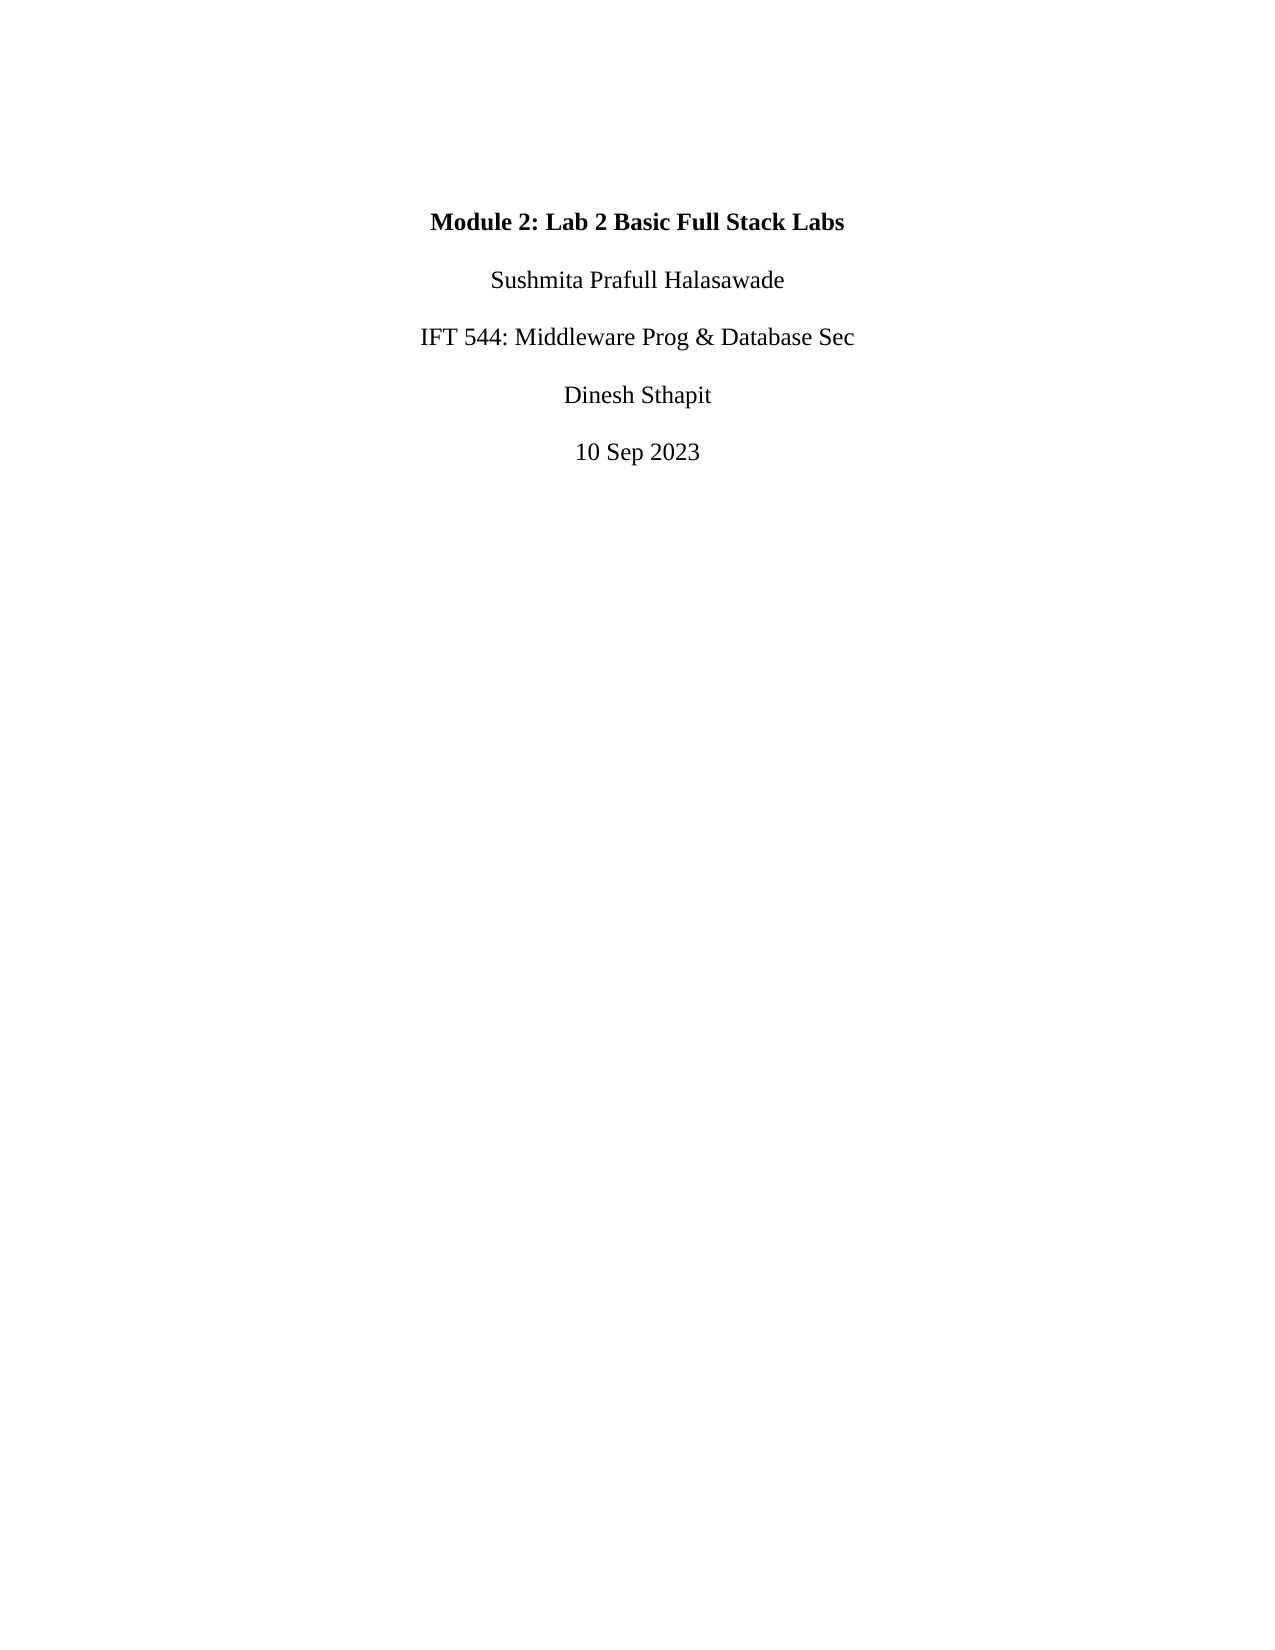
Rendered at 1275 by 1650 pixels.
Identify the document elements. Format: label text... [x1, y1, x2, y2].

text Dinesh Sthapit [150, 380, 1125, 409]
text IFT 544: Middleware Prog & Database Sec [150, 322, 1125, 351]
text 10 Sep 2023 [150, 437, 1125, 466]
text Module 2: Lab 2 Basic Full Stack Labs [150, 207, 1125, 236]
text Sushmita Prafull Halasawade [150, 265, 1125, 294]
